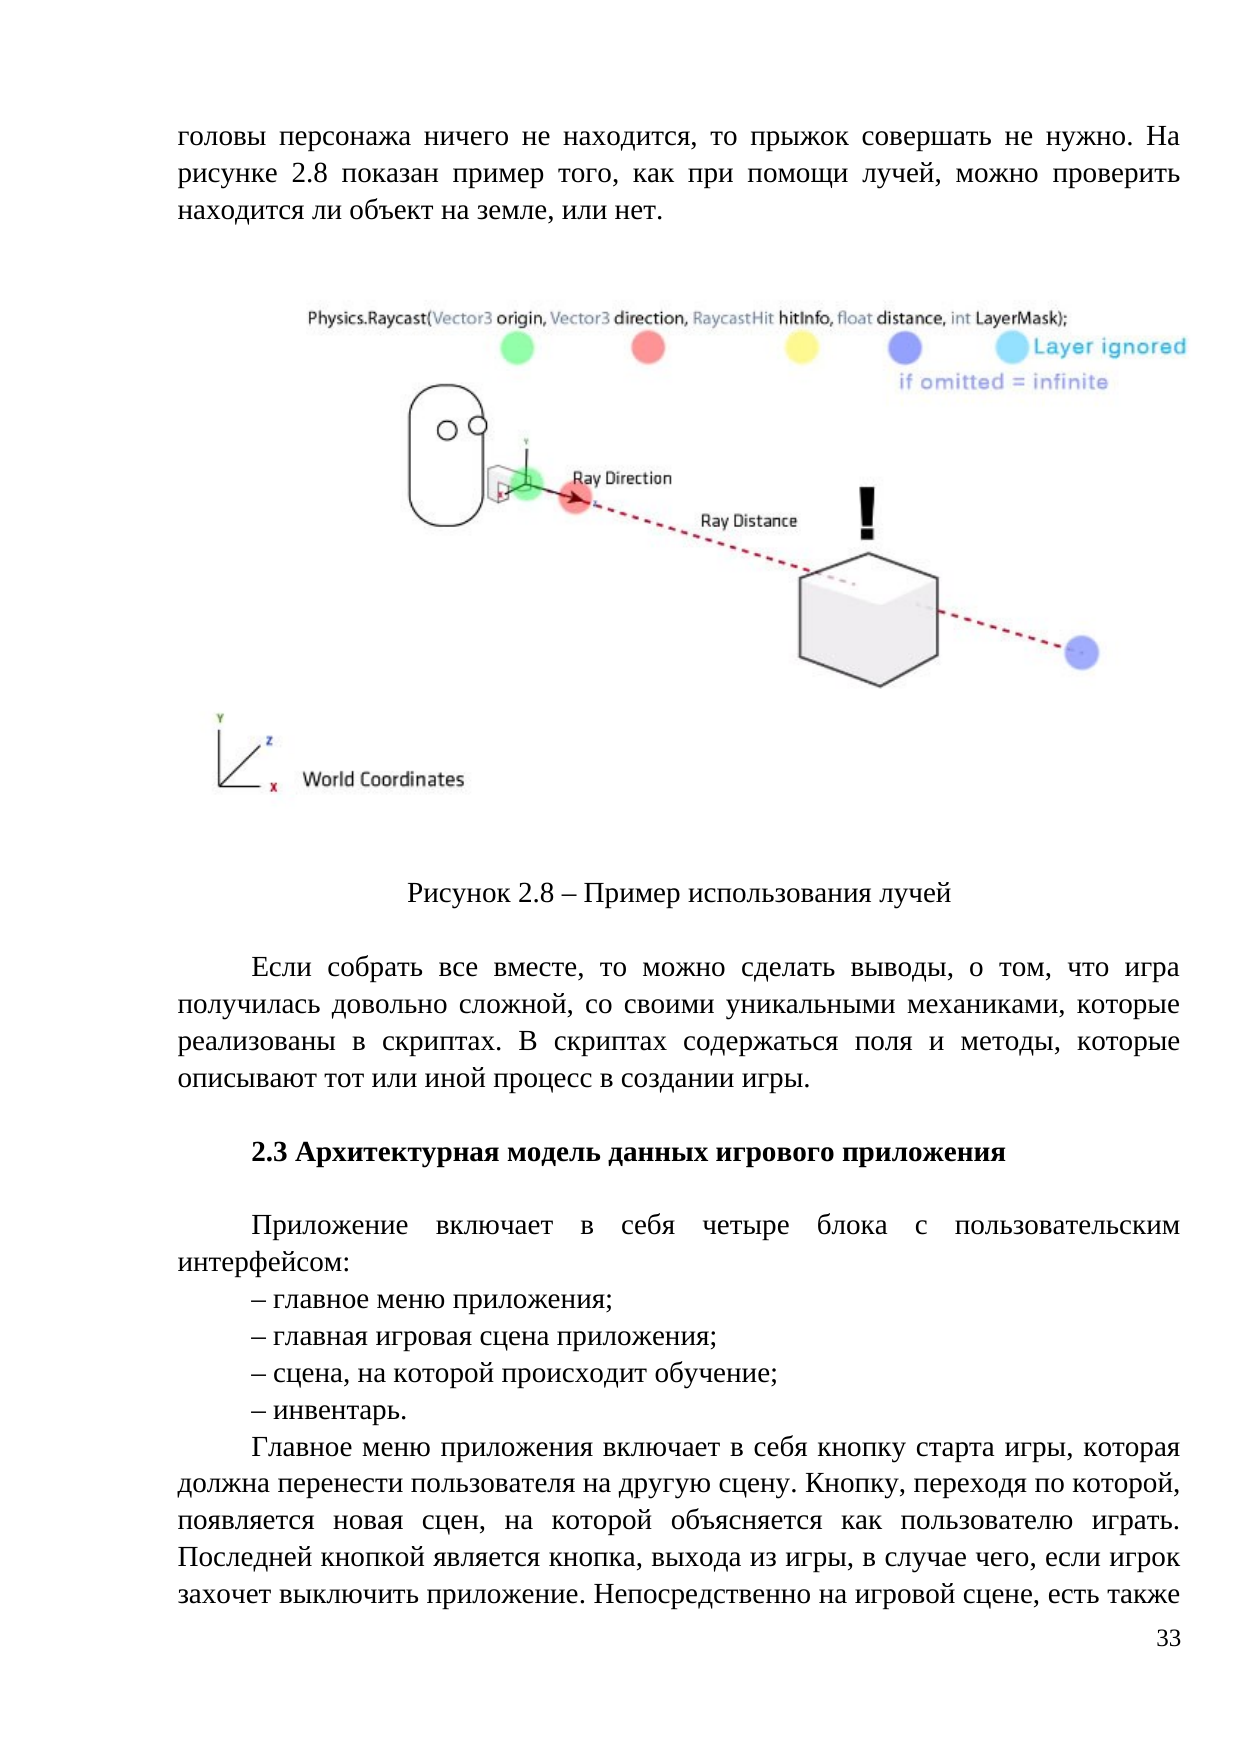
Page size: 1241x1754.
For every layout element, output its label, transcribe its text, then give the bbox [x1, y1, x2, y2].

text Рисунок 2.8 – Пример использования лучей [177, 876, 1181, 909]
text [177, 118, 1181, 225]
text – инвентарь. [177, 1392, 1181, 1425]
text Приложение включает в себя четыре блока с пользовательским интерфейсом: [177, 1207, 1181, 1278]
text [177, 1429, 1181, 1610]
text – сцена, на которой происходит обучение; [177, 1355, 1181, 1388]
text – главная игровая сцена приложения; [177, 1318, 1181, 1352]
text 2.3 Архитектурная модель данных игрового приложения [177, 1134, 1181, 1167]
text – главное меню приложения; [177, 1281, 1181, 1315]
picture [177, 265, 1204, 836]
text Если собрать все вместе, то можно сделать выводы, о том, что игра получилась довольно сложной, со своими уникальными механиками, которые реализованы в скриптах. В скриптах содержаться поля и методы, которые описывают тот или иной процесс в создании игры. [177, 949, 1181, 1093]
